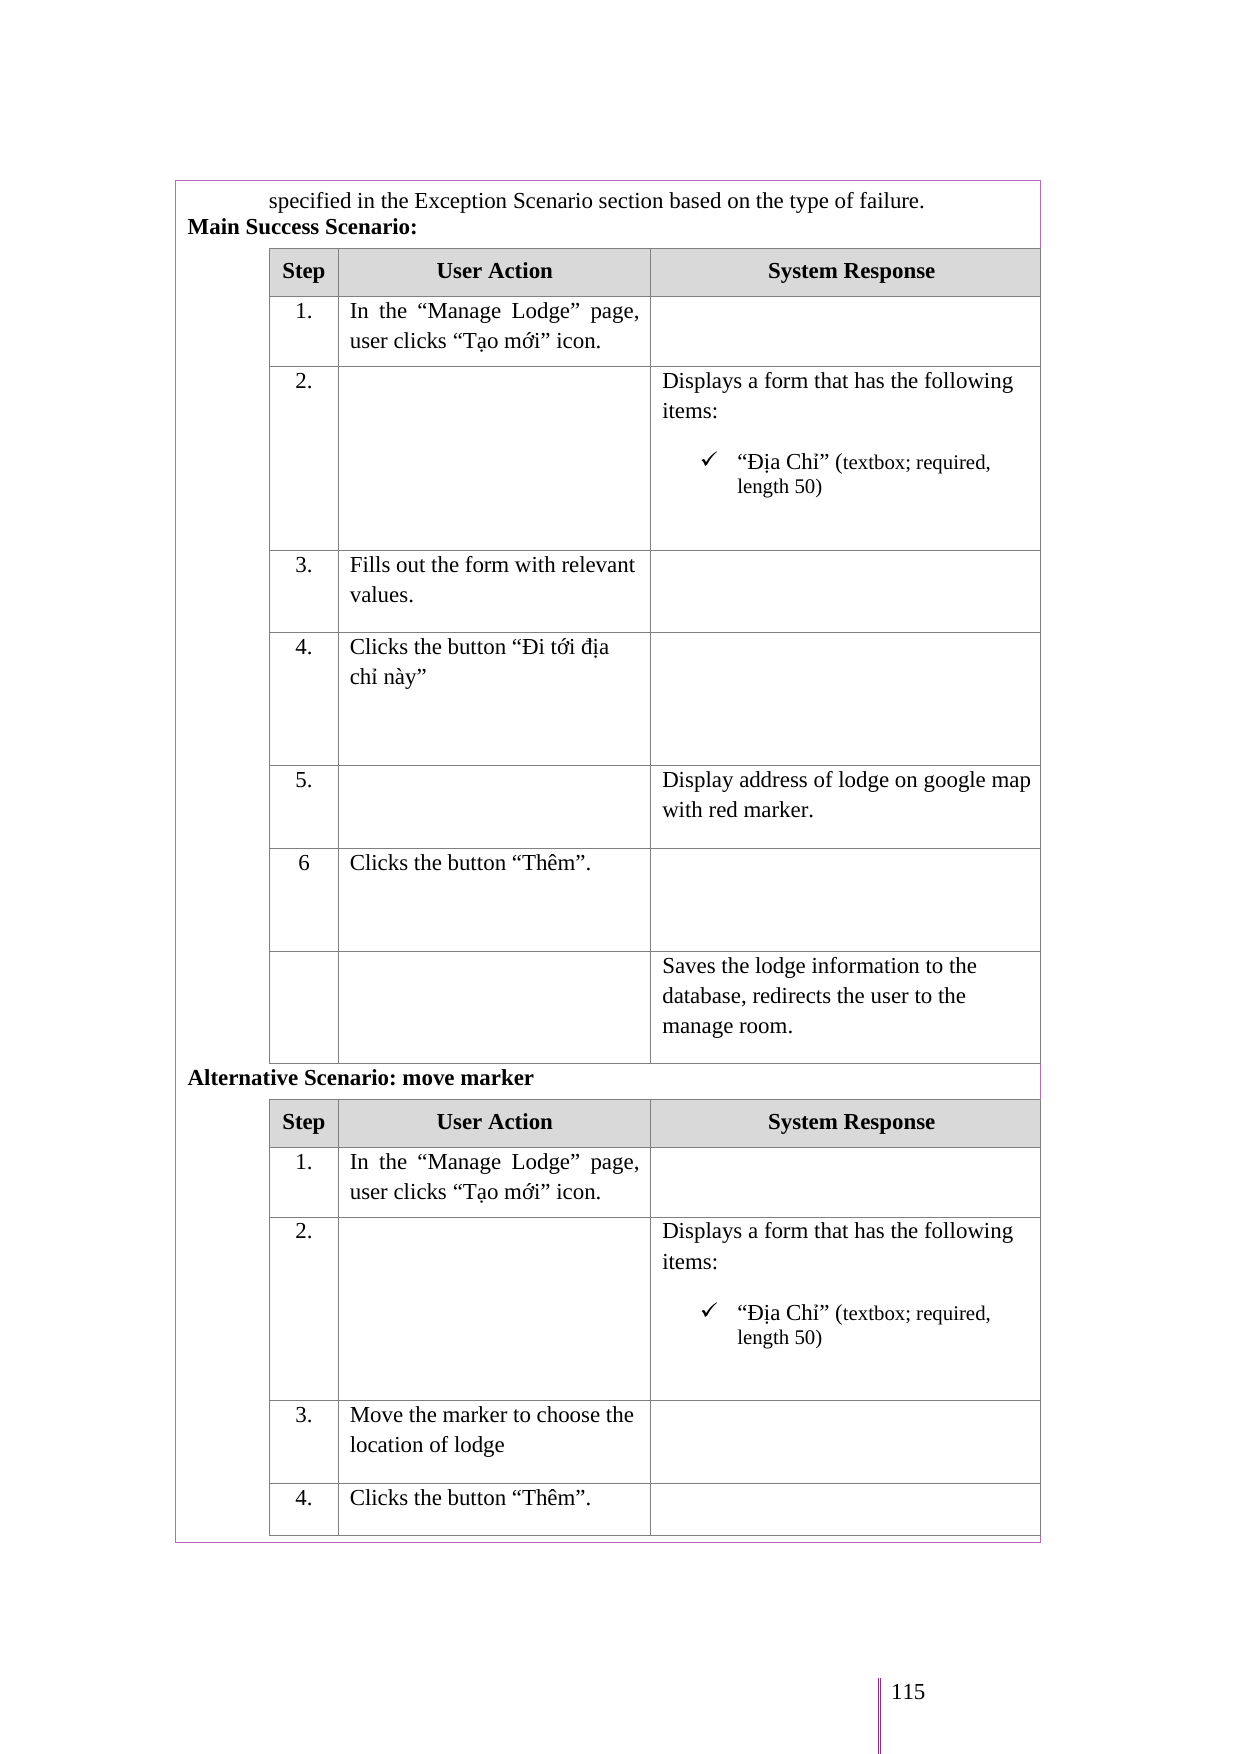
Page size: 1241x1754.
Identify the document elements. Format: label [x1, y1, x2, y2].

table_cell [176, 181, 1040, 1542]
